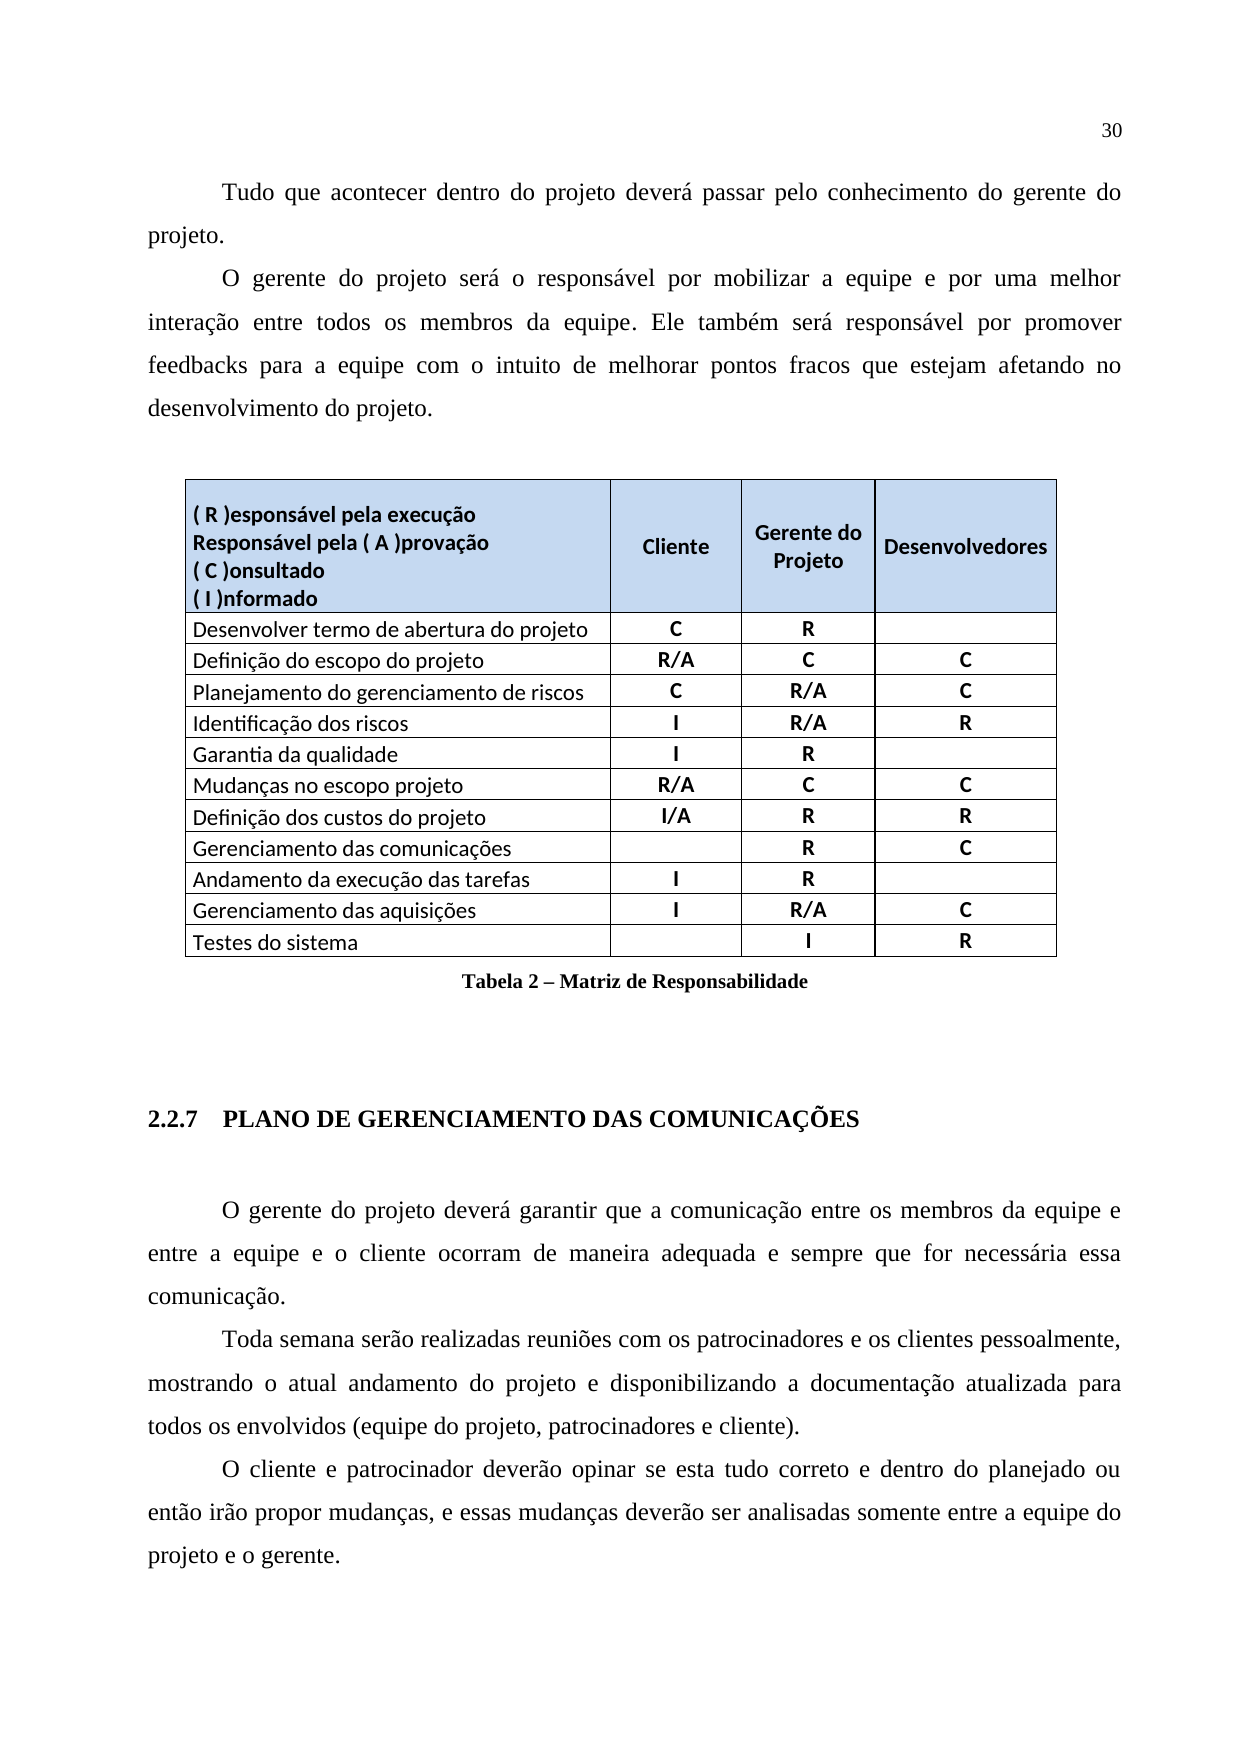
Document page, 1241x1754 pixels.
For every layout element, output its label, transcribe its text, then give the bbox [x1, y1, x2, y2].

table_cell R/A [742, 675, 874, 706]
table_header Gerente do Projeto [742, 480, 874, 612]
table_cell C [876, 769, 1056, 799]
text O gerente do projeto deverá garantir que a comunicação entre os membros da equipe e entre a equipe e o cliente ocorram de maneira adequada e sempre que for necessária essa comunicação. [148, 1195, 1122, 1310]
table_cell Definição do escopo do projeto [186, 644, 610, 674]
table_cell [876, 863, 1056, 893]
table_cell [876, 738, 1056, 768]
table_cell C [876, 894, 1056, 924]
table_cell [611, 925, 741, 956]
table_header ( R )esponsável pela execução Responsável pela ( A )provação ( C )onsultado ( I )nformado [186, 480, 610, 612]
text Tudo que acontecer dentro do projeto deverá passar pelo conhecimento do gerente do projeto. [148, 177, 1122, 249]
table_cell C [742, 644, 874, 674]
text O gerente do projeto será o responsável por mobilizar a equipe e por uma melhor interação entre todos os membros da equipe. Ele também será responsável por promover feedbacks para a equipe com o intuito de melhorar pontos fracos que estejam afetando no desenvolvimento do projeto. [148, 263, 1122, 422]
table_cell Andamento da execução das tarefas [186, 863, 610, 893]
table_cell Gerenciamento das aquisições [186, 894, 610, 924]
table_cell R/A [742, 894, 874, 924]
table_cell C [876, 644, 1056, 674]
subtitle PLANO DE GERENCIAMENTO DAS COMUNICAÇÕES [148, 1104, 1122, 1133]
table_cell R [876, 800, 1056, 831]
table_cell [876, 613, 1056, 643]
table_cell I [611, 707, 741, 737]
table_cell R [742, 800, 874, 831]
table_cell Mudanças no escopo projeto [186, 769, 610, 799]
table_cell R/A [611, 644, 741, 674]
table_header Desenvolvedores [876, 480, 1056, 612]
text O cliente e patrocinador deverão opinar se esta tudo correto e dentro do planejado ou então irão propor mudanças, e essas mudanças deverão ser analisadas somente entre a equipe do projeto e o gerente. [148, 1454, 1122, 1569]
table_cell R [742, 863, 874, 893]
table_cell Testes do sistema [186, 925, 610, 956]
table_cell Planejamento do gerenciamento de riscos [186, 675, 610, 706]
table_cell C [876, 675, 1056, 706]
table_cell I/A [611, 800, 741, 831]
table_cell C [611, 675, 741, 706]
table_cell Gerenciamento das comunicações [186, 832, 610, 862]
text Toda semana serão realizadas reuniões com os patrocinadores e os clientes pessoalmente, mostrando o atual andamento do projeto e disponibilizando a documentação atualizada para todos os envolvidos (equipe do projeto, patrocinadores e cliente). [148, 1324, 1122, 1439]
table_header Cliente [611, 480, 741, 612]
table_cell C [742, 769, 874, 799]
table_cell [611, 832, 741, 862]
table_cell R/A [611, 769, 741, 799]
table_cell Definição dos custos do projeto [186, 800, 610, 831]
table_cell R [742, 738, 874, 768]
table_cell Desenvolver termo de abertura do projeto [186, 613, 610, 643]
table_cell I [742, 925, 874, 956]
table_cell I [611, 863, 741, 893]
table_cell R/A [742, 707, 874, 737]
table_cell C [611, 613, 741, 643]
table_cell C [876, 832, 1056, 862]
table_cell Garantia da qualidade [186, 738, 610, 768]
table_cell I [611, 738, 741, 768]
table_cell R [876, 707, 1056, 737]
text Tabela – Matriz de Responsabilidade [148, 969, 1122, 993]
table_cell R [742, 613, 874, 643]
table_cell Identificação dos riscos [186, 707, 610, 737]
table_cell I [611, 894, 741, 924]
table_cell R [876, 925, 1056, 956]
table_cell R [742, 832, 874, 862]
